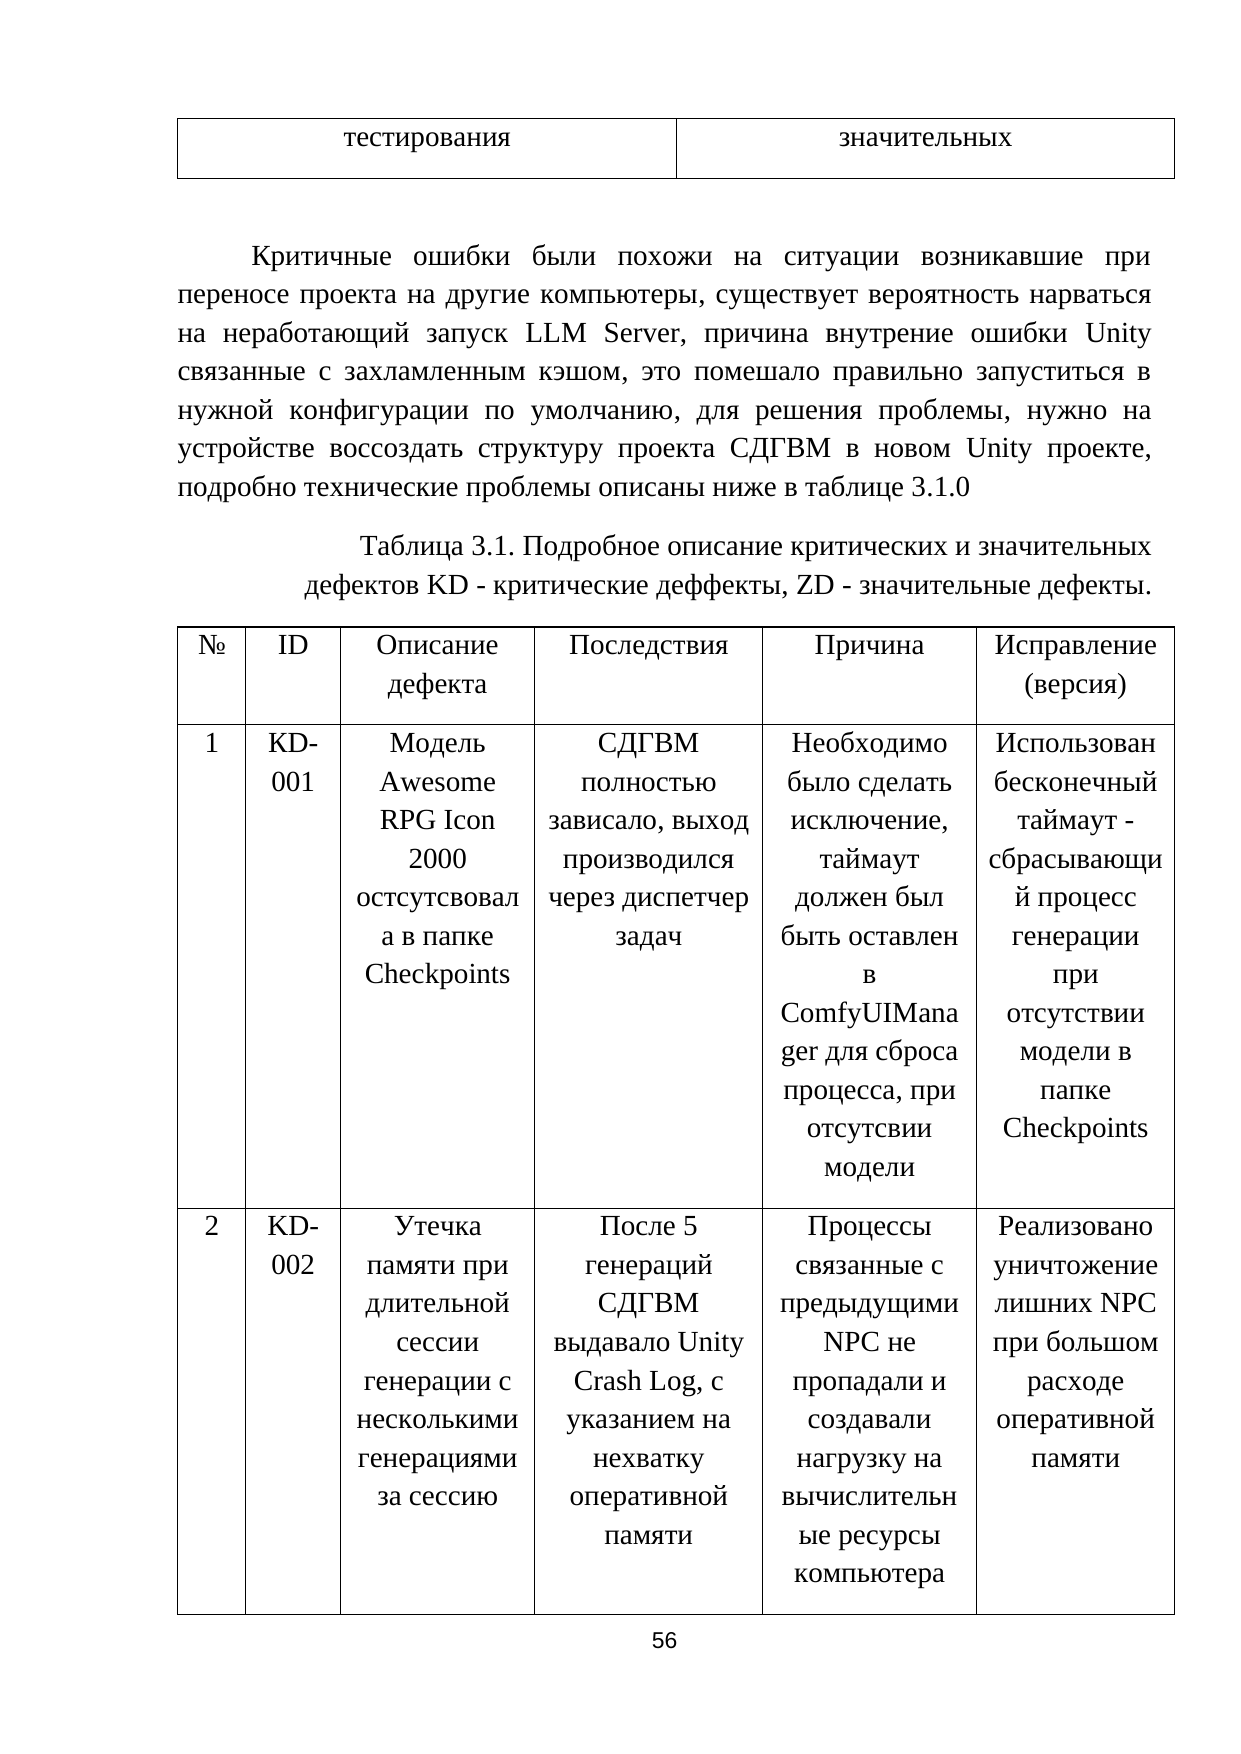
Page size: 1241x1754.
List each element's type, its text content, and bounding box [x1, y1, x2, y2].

table_cell Процессы связанные с предыдущими NPC не пропадали и создавали нагрузку на вычислительные ресурсы компьютера [763, 1209, 976, 1613]
table_header ID [246, 628, 340, 724]
table_cell Утечка памяти при длительной сессии генерации с несколькими генерациями за сессию [341, 1209, 534, 1613]
table_header Причина [763, 628, 976, 724]
text Таблица 3.1. Подробное описание критических и значительных дефектов KD - критические деффекты, ZD - значительные дефекты. [177, 528, 1152, 601]
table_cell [677, 119, 1174, 177]
table_cell Использован бесконечный таймаут - сбрасывающий процесс генерации при отсутствии модели в папке Checkpoints [977, 725, 1174, 1207]
table_header № [178, 628, 245, 724]
table_cell Модель Awesome RPG Icon 2000 остсутсвовала в папке Checkpoints [341, 725, 534, 1207]
text Критичные ошибки были похожи на ситуации возникавшие при переносе проекта на другие компьютеры, существует вероятность нарваться на неработающий запуск LLM Server, причина внутрение ошибки Unity связанные с захламленным кэшом, это помешало правильно запуститься в нужной конфигурации по умолчанию, для решения проблемы, нужно на устройстве воссоздать структуру проекта СДГВМ в новом Unity проекте, подробно технические проблемы описаны ниже в таблице 3.1.0 [177, 238, 1152, 503]
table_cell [178, 119, 676, 177]
table_cell KD-002 [246, 1209, 340, 1613]
table_cell Реализовано уничтожение лишних NPC при большом расходе оперативной памяти [977, 1209, 1174, 1613]
table_cell 2 [178, 1209, 245, 1613]
table_header Последствия [535, 628, 762, 724]
table_cell СДГВМ полностью зависало, выход производился через диспетчер задач [535, 725, 762, 1207]
table_header Исправление (версия) [977, 628, 1174, 724]
table_cell 1 [178, 725, 245, 1207]
table_cell КD-001 [246, 725, 340, 1207]
table_cell Необходимо было сделать исключение, таймаут должен был быть оставлен в ComfyUIManager для сброса процесса, при отсутсвии модели [763, 725, 976, 1207]
table_cell После 5 генераций СДГВМ выдавало Unity Crash Log, с указанием на нехватку оперативной памяти [535, 1209, 762, 1613]
table_header Описание дефекта [341, 628, 534, 724]
